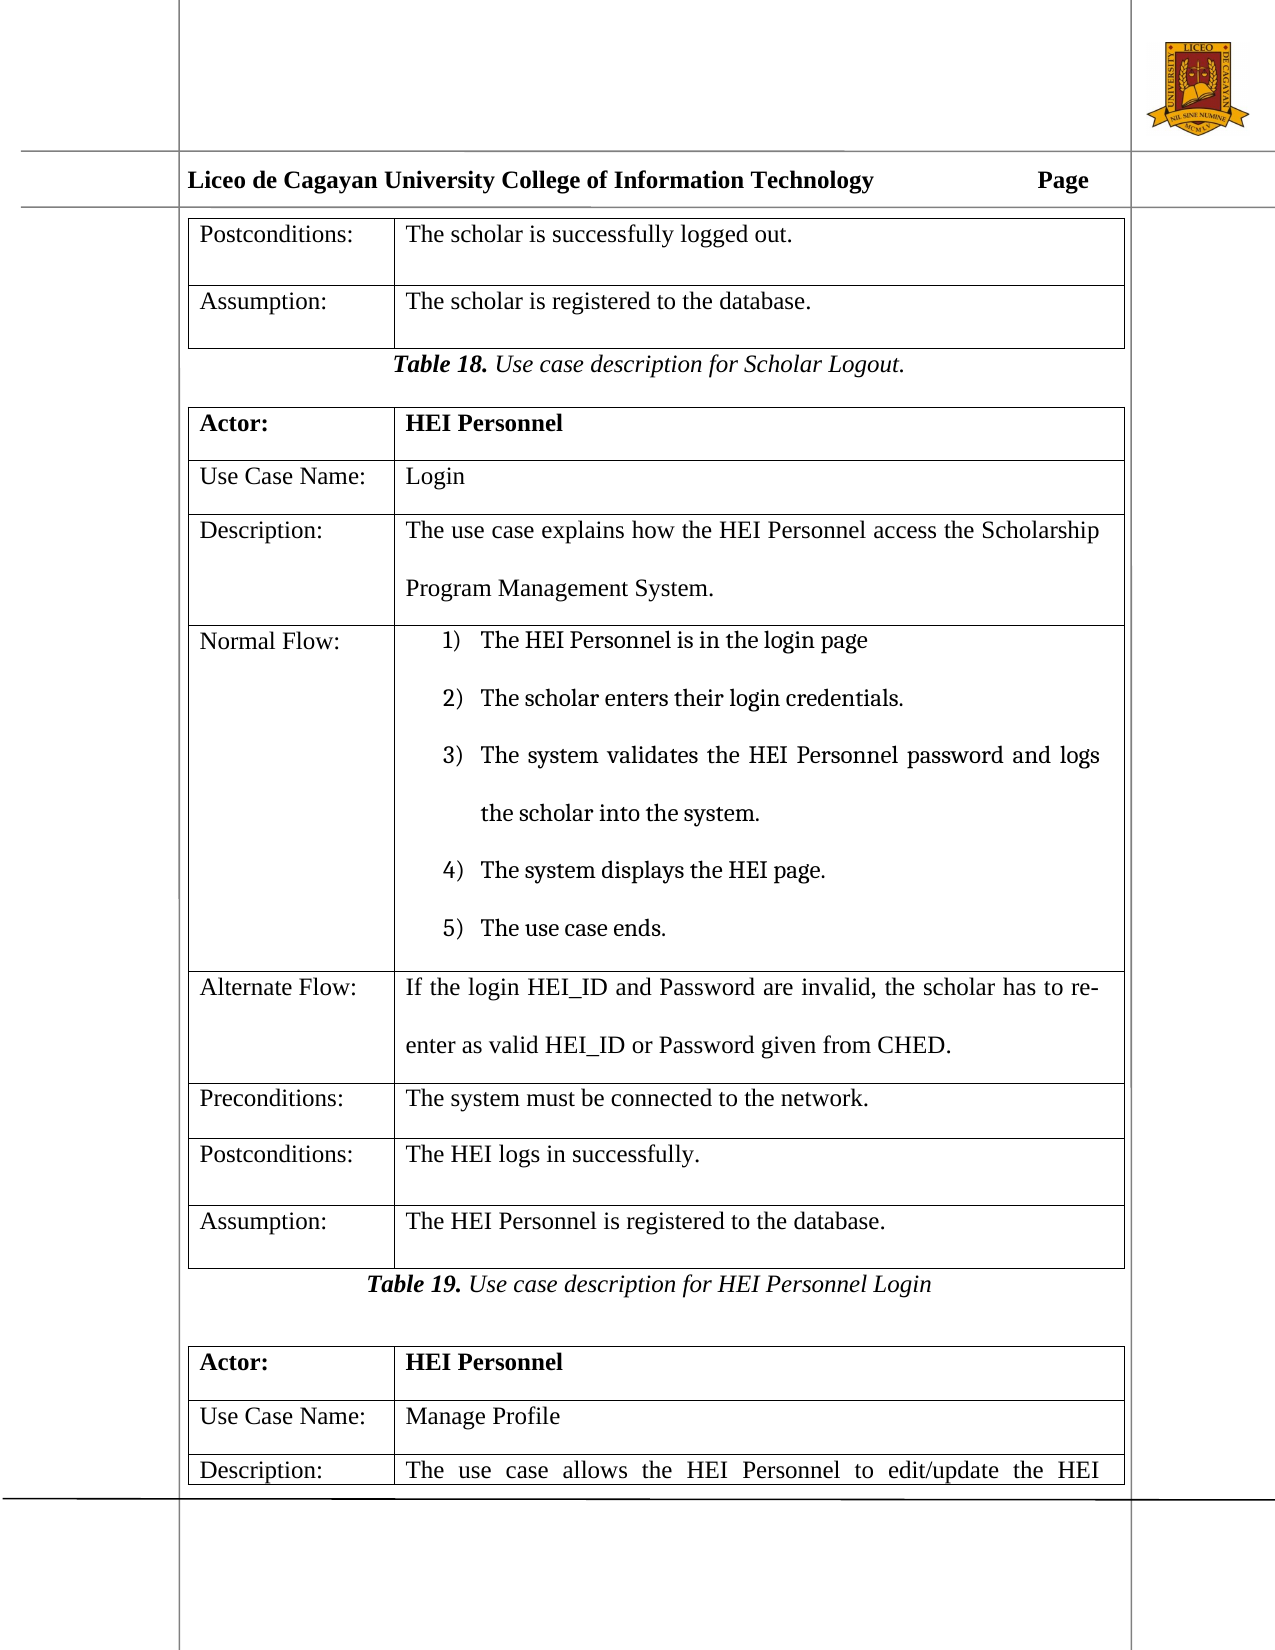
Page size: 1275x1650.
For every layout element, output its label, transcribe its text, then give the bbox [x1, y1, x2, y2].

text Table 19. Use case description for HEI Personnel Login [187, 1269, 1112, 1298]
picture [1146, 42, 1250, 136]
table_header HEI Personnel [395, 1347, 1124, 1400]
table_cell Assumption: [189, 286, 394, 348]
table_cell The HEI logs in successfully. [395, 1139, 1124, 1205]
table_cell Alternate Flow: [189, 972, 394, 1082]
table_cell The HEI Personnel is in the login page The scholar enters their login credentials. The system validates the HEI Personnel password and logs the scholar into the system. The system displays the HEI page. The use case ends. [395, 626, 1124, 971]
table_cell Login [395, 461, 1124, 514]
table_cell Description: [189, 515, 394, 625]
table_cell Preconditions: [189, 1084, 394, 1138]
table_cell Description: [189, 1455, 394, 1483]
table_cell The use case explains how the HEI Personnel access the Scholarship Program Management System. [395, 515, 1124, 625]
table_cell The scholar is registered to the database. [395, 286, 1124, 348]
table_cell If the login HEI_ID and Password are invalid, the scholar has to re-enter as valid HEI_ID or Password given from CHED. [395, 972, 1124, 1082]
table_cell Assumption: [189, 1206, 394, 1268]
table_cell The system must be connected to the network. [395, 1084, 1124, 1138]
table_header Actor: [189, 408, 394, 460]
table_cell Postconditions: [189, 219, 394, 285]
table_cell Normal Flow: [189, 626, 394, 971]
table_cell The scholar is successfully logged out. [395, 219, 1124, 285]
text Table 18. Use case description for Scholar Logout. [187, 349, 1112, 378]
table_cell Use Case Name: [189, 1401, 394, 1454]
table_cell The HEI Personnel is registered to the database. [395, 1206, 1124, 1268]
table_cell The use case allows the HEI Personnel to edit/update the HEI Account Information Profile in the system. [395, 1455, 1124, 1483]
table_header Actor: [189, 1347, 394, 1400]
table_cell Use Case Name: [189, 461, 394, 514]
table_cell Manage Profile [395, 1401, 1124, 1454]
table_header HEI Personnel [395, 408, 1124, 460]
table_cell Postconditions: [189, 1139, 394, 1205]
